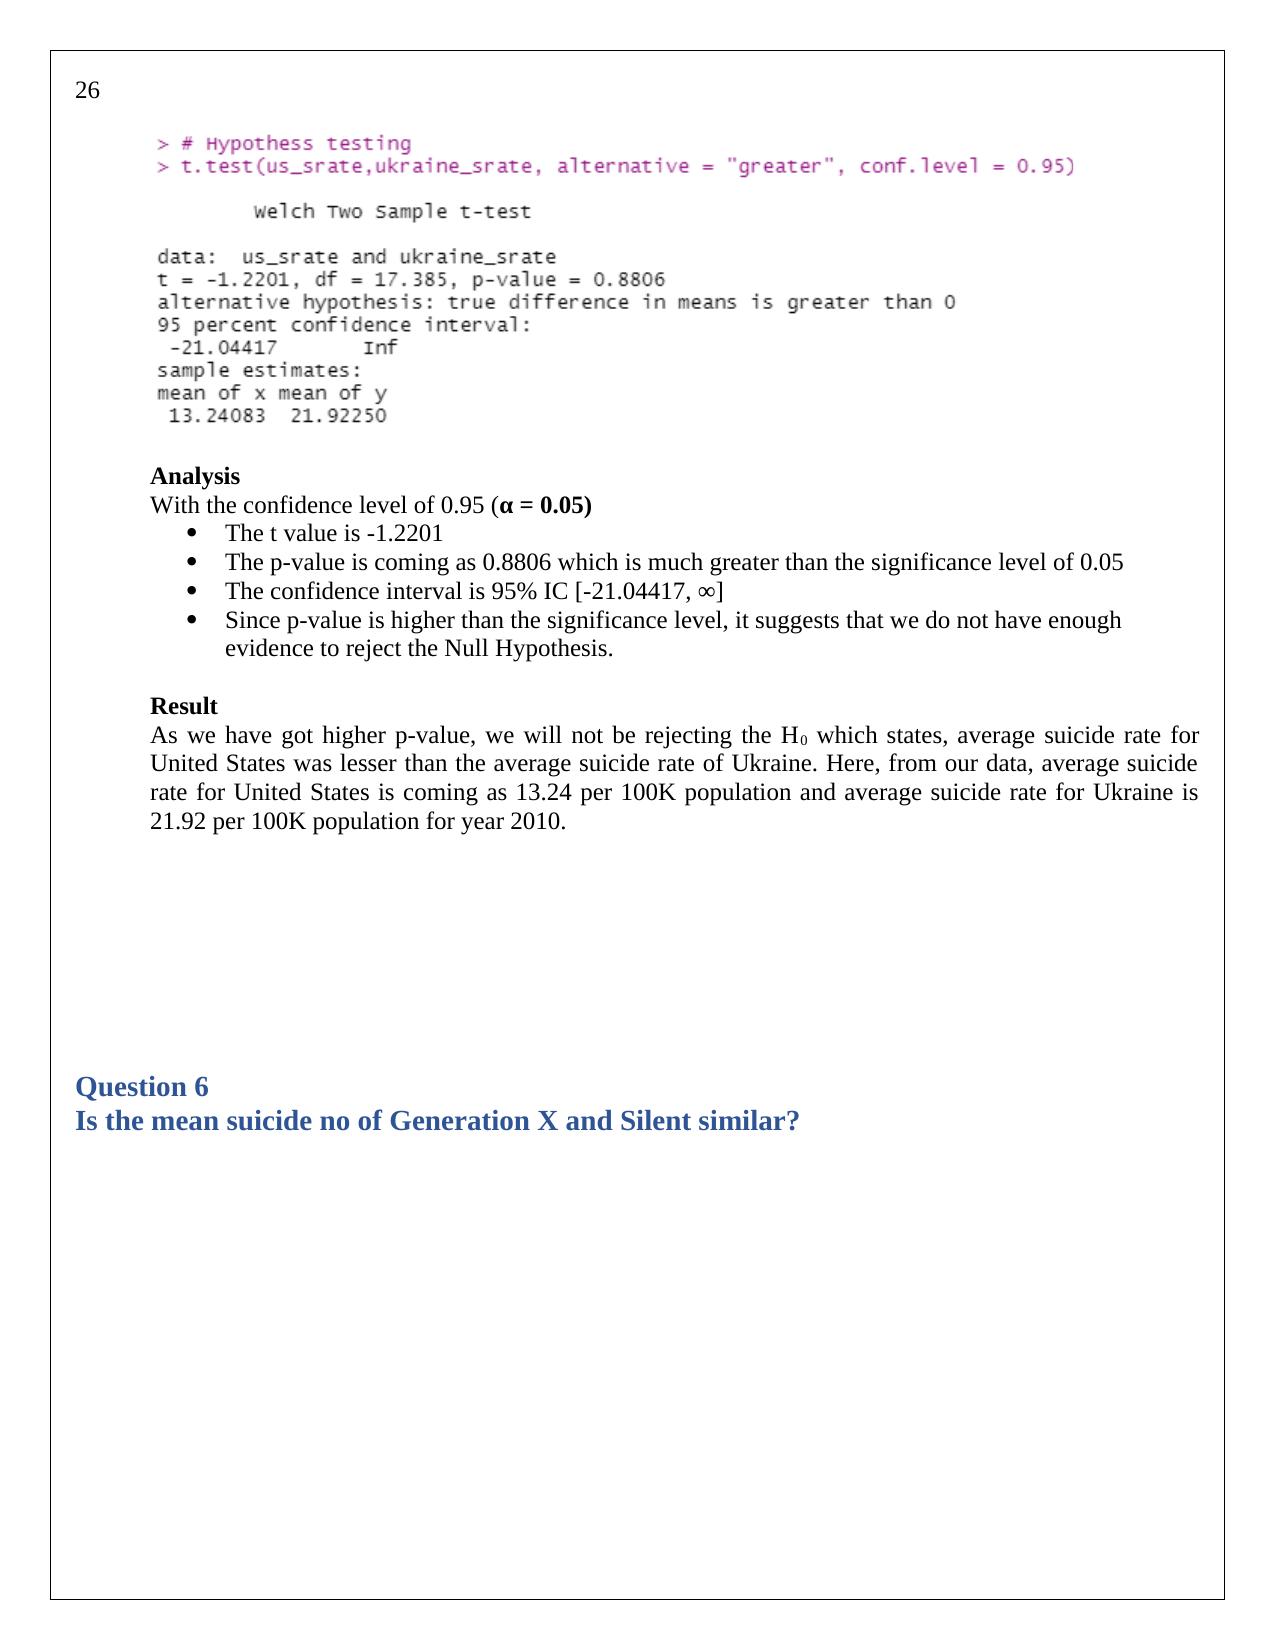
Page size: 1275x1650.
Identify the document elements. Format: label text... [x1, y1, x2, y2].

text Is the mean suicide no of Generation X and Silent similar? [75, 1103, 1200, 1137]
text Result [75, 691, 1200, 720]
list The t value is -1.2201 [187, 518, 1200, 547]
list Since p-value is higher than the significance level, it suggests that we do not have enough evidence to reject the Null Hypothesis. [187, 605, 1200, 662]
text Analysis [75, 461, 1200, 490]
picture [150, 132, 1074, 433]
text As we have got higher p-value, we will not be rejecting the H0 which states, average suicide rate for United States was lesser than the average suicide rate of Ukraine. Here, from our data, average suicide rate for United States is coming as 13.24 per 100K population and average suicide rate for Ukraine is 21.92 per 100K population for year 2010. [150, 720, 1200, 835]
text Question 6 [75, 1069, 1200, 1103]
list The p-value is coming as 0.8806 which is much greater than the significance level of 0.05 [187, 547, 1200, 576]
list The confidence interval is 95% IC [-21.04417, ∞] [187, 576, 1200, 605]
text With the confidence level of 0.95 (α = 0.05) [150, 490, 1200, 518]
